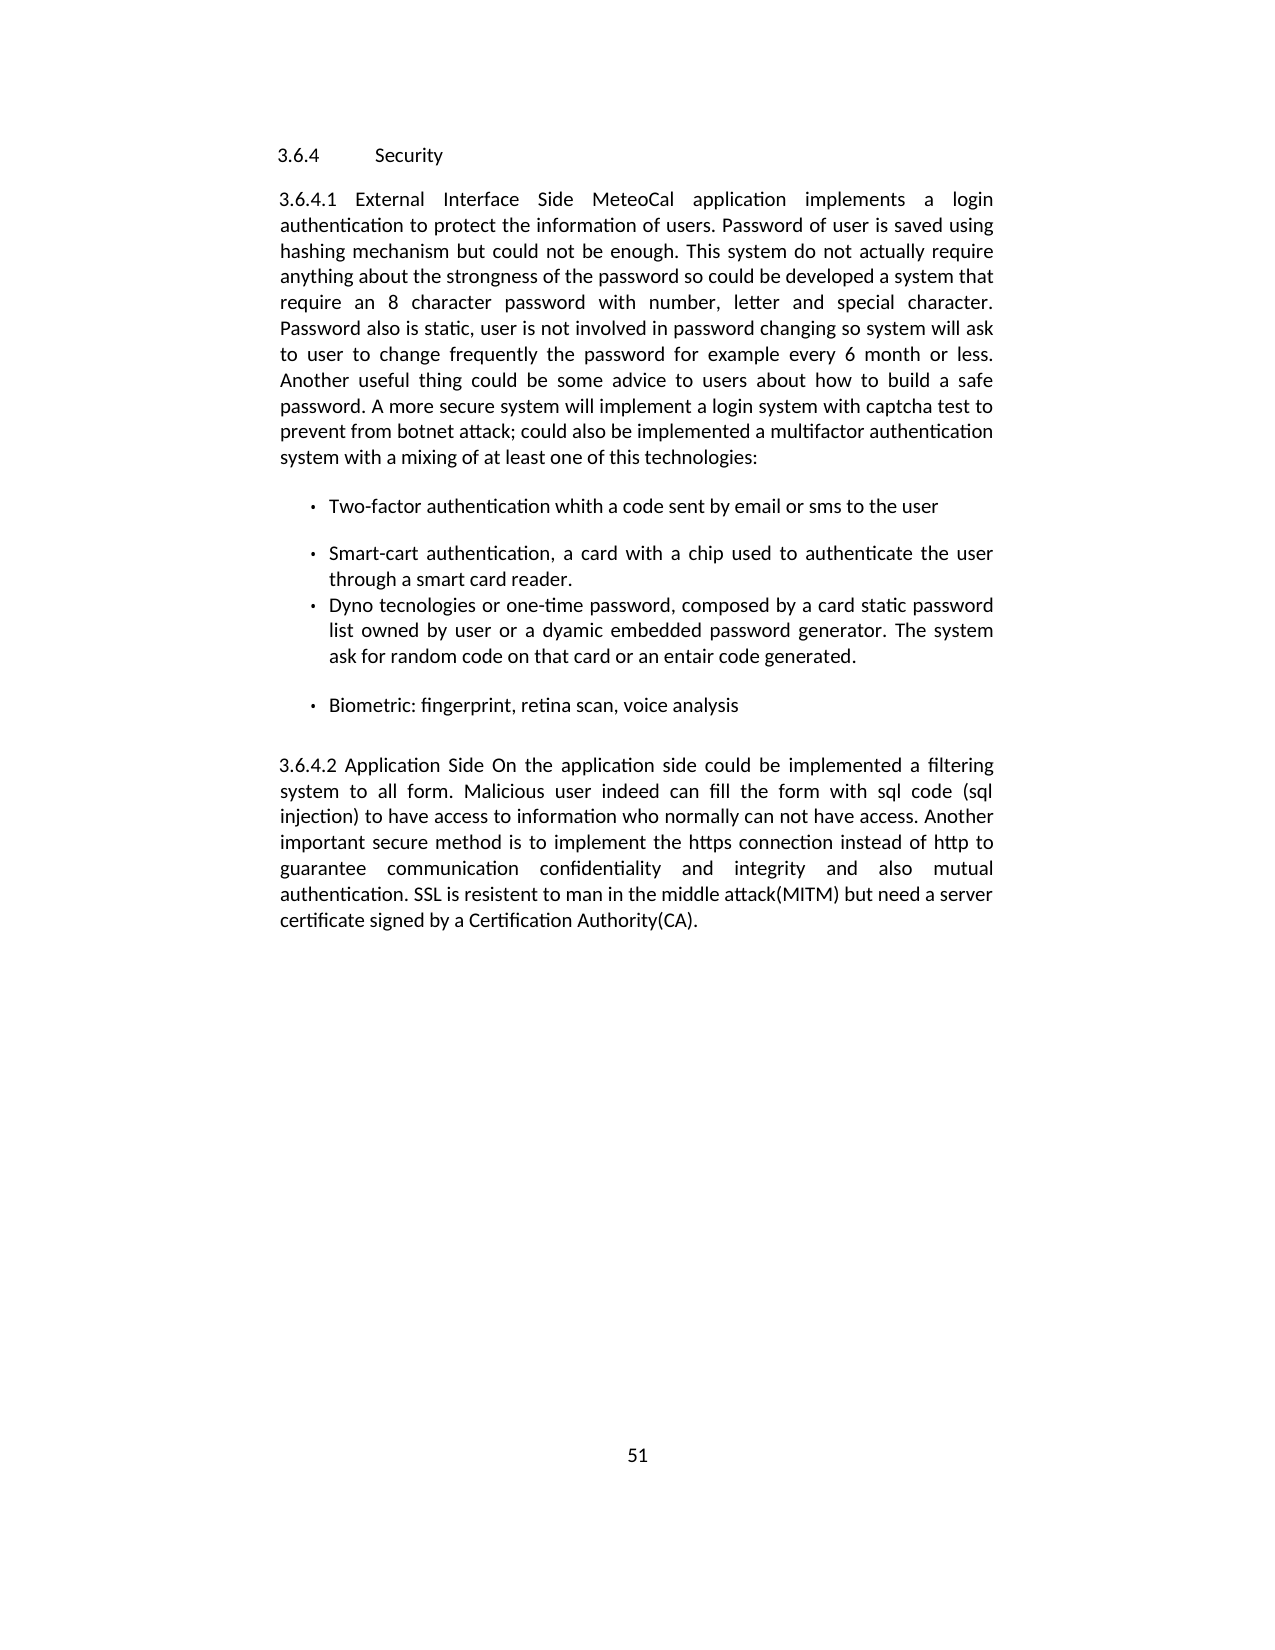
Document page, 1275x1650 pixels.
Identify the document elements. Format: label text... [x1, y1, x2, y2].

list Smart-cart authentication, a card with a chip used to authenticate the user through a smart card reader. [308, 540, 995, 591]
list Biometric: fingerprint, retina scan, voice analysis [308, 692, 995, 717]
text 3.6.4.2 Application Side On the application side could be implemented a filtering system to all form. Malicious user indeed can fill the form with sql code (sql injection) to have access to information who normally can not have access. Another important secure method is to implement the https connection instead of http to guarantee communication confidentiality and integrity and also mutual authentication. SSL is resistent to man in the middle attack(MITM) but need a server certificate signed by a Certification Authority(CA). [279, 752, 995, 932]
text 3.6.4.1 External Interface Side MeteoCal application implements a login authentication to protect the information of users. Password of user is saved using hashing mechanism but could not be enough. This system do not actually require anything about the strongness of the password so could be developed a system that require an 8 character password with number, letter and special character. Password also is static, user is not involved in password changing so system will ask to user to change frequently the password for example every 6 month or less. Another useful thing could be some advice to users about how to build a safe password. A more secure system will implement a login system with captcha test to prevent from botnet attack; could also be implemented a multifactor authentication system with a mixing of at least one of this technologies: [279, 186, 995, 470]
text 3.6.4 Security [277, 142, 1127, 167]
list Dyno tecnologies or one-time password, composed by a card static password list owned by user or a dyamic embedded password generator. The system ask for random code on that card or an entair code generated. [308, 592, 995, 669]
list Two-factor authentication whith a code sent by email or sms to the user [308, 493, 995, 518]
